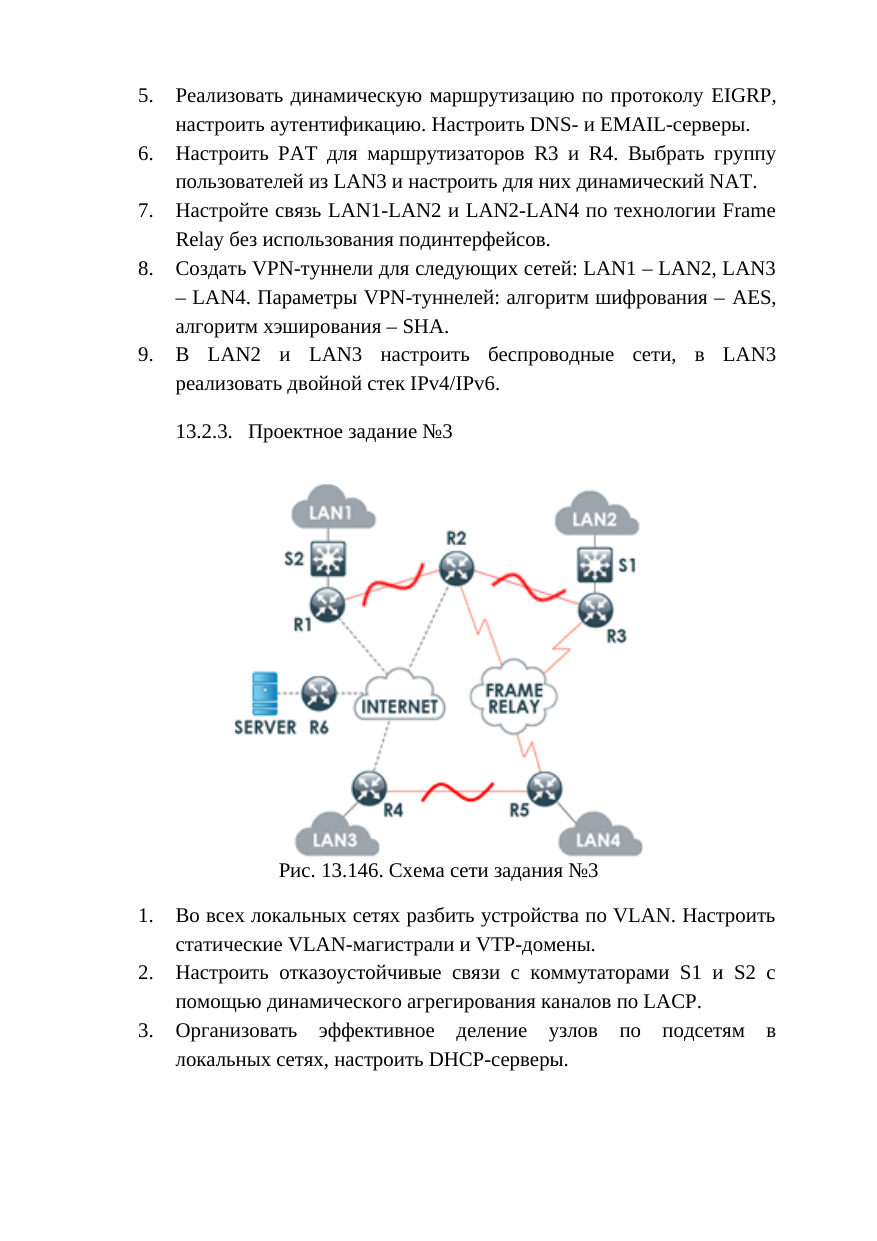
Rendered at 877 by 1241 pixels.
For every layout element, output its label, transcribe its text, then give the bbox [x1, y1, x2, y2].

list Создать VPN-туннели для следующих сетей: LAN1 – LAN2, LAN3 – LAN4. Параметры VPN-туннелей: алгоритм шифрования – AES, алгоритм хэширования – SHA. [138, 256, 777, 338]
picture [234, 484, 643, 858]
list Настроить отказоустойчивые связи с коммутаторами S1 и S2 с помощью динамического агрегирования каналов по LACP. [138, 960, 777, 1013]
subtitle Проектное задание №3 [175, 419, 777, 443]
list Настройте связь LAN1-LAN2 и LAN2-LAN4 по технологии Frame Relay без использования подинтерфейсов. [138, 198, 777, 251]
list В LAN2 и LAN3 настроить беспроводные сети, в LAN3 реализовать двойной стек IPv4/IPv6. [138, 342, 777, 395]
list Настроить PAT для маршрутизаторов R3 и R4. Выбрать группу пользователей из LAN3 и настроить для них динамический NAT. [138, 140, 777, 193]
list Во всех локальных сетях разбить устройства по VLAN. Настроить статические VLAN-магистрали и VTP-домены. [138, 903, 777, 956]
list Организовать эффективное деление узлов по подсетям в локальных сетях, настроить DHCP-серверы. [138, 1018, 777, 1071]
list Реализовать динамическую маршрутизацию по протоколу EIGRP, настроить аутентификацию. Настроить DNS- и EMAIL-серверы. [138, 83, 777, 136]
